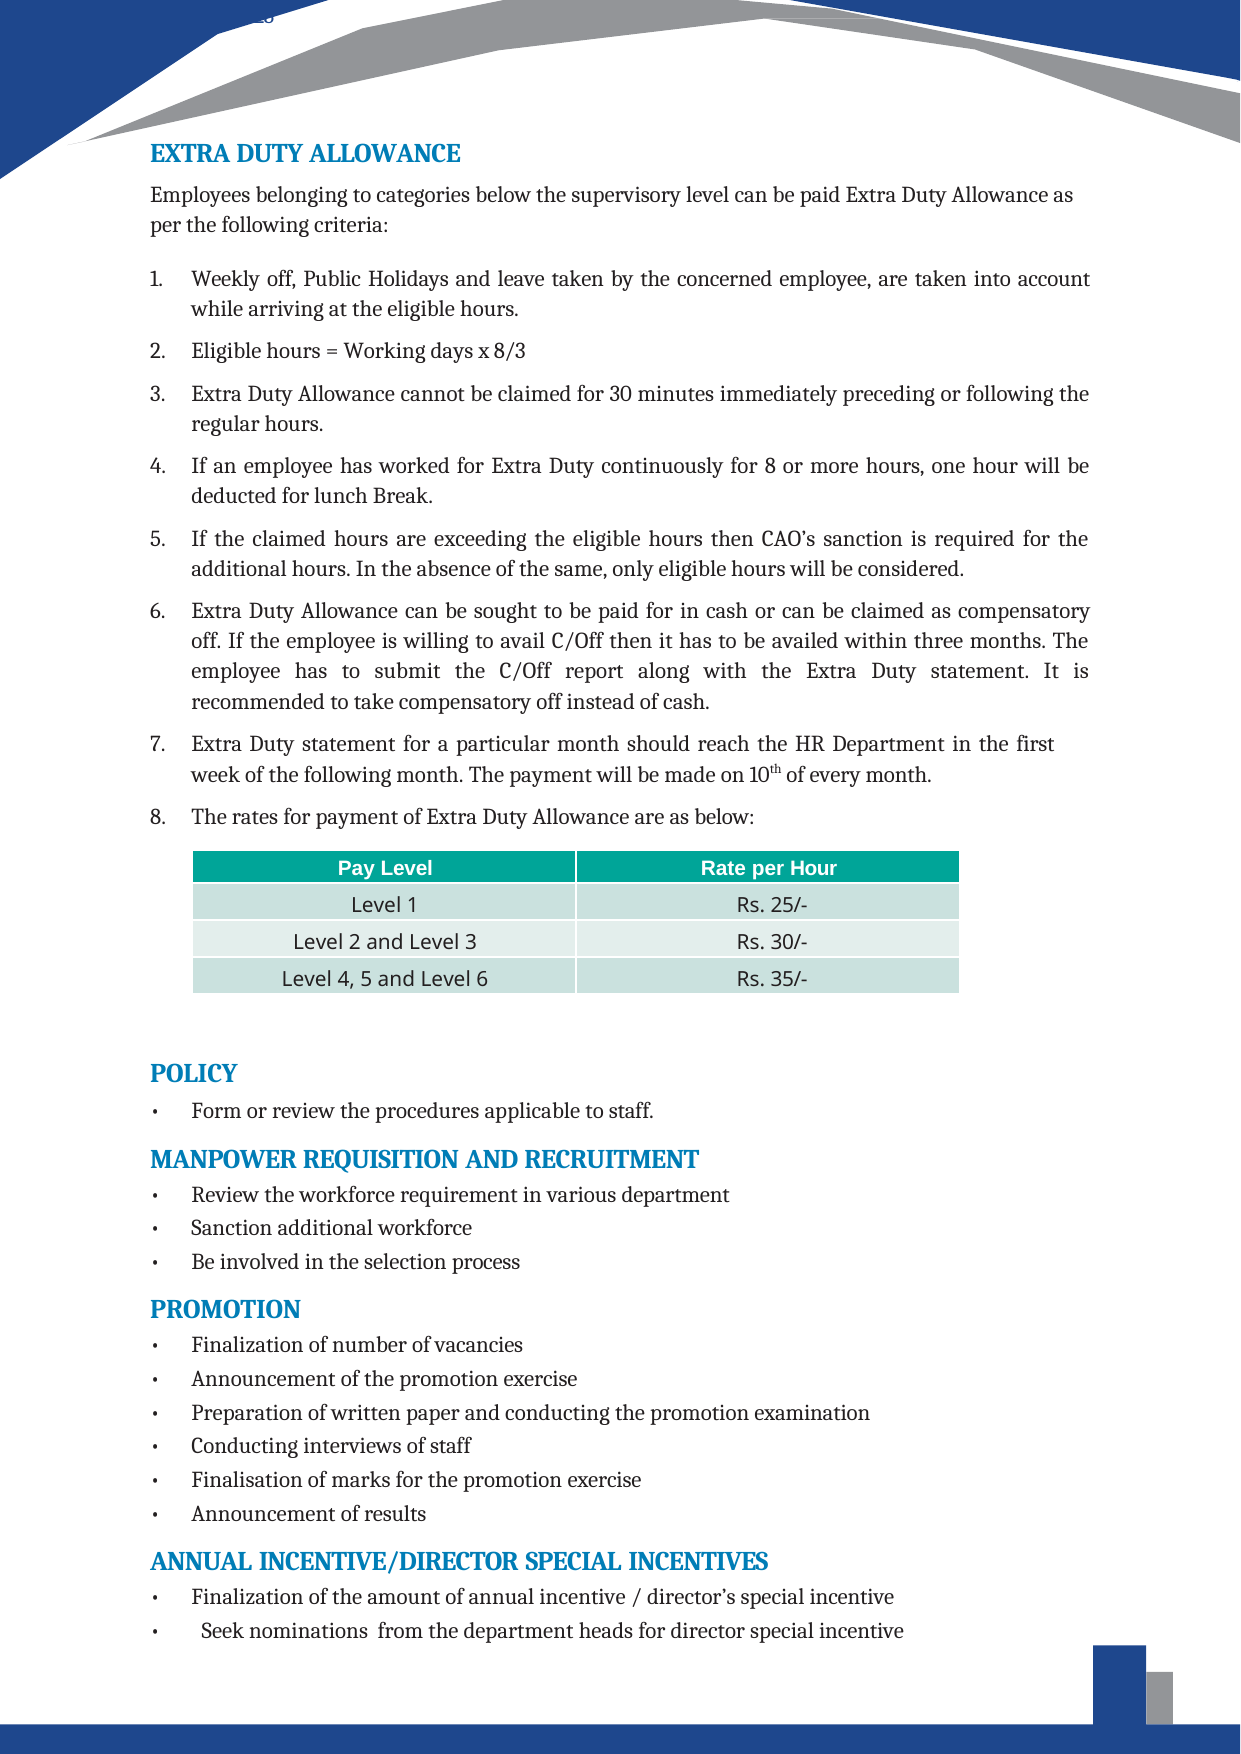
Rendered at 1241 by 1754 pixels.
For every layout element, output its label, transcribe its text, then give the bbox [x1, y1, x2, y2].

list Eligible hours = Working days x 8/3 [150, 338, 1240, 364]
list Seek nominations from the department heads for director special incentive [150, 1618, 1240, 1644]
list Finalisation of marks for the promotion exercise [150, 1467, 1240, 1493]
list The rates for payment of Extra Duty Allowance are as below: [150, 804, 1240, 830]
list If the claimed hours are exceeding the eligible hours then CAO’s sanction is required for the additional hours. In the absence of the same, only eligible hours will be considered. [150, 525, 1091, 582]
text week of the following month. The payment will be made on 10th of every month. [191, 762, 1240, 788]
list Preparation of written paper and conducting the promotion examination [150, 1399, 1240, 1426]
list Extra Duty Allowance can be sought to be paid for in cash or can be claimed as compensatory off. If the employee is willing to avail C/Off then it has to be availed within three months. The employee has to submit the C/Off report along with the Extra Duty statement. It is recommended to take compensatory off instead of cash. [150, 598, 1091, 715]
list Announcement of the promotion exercise [150, 1366, 1240, 1392]
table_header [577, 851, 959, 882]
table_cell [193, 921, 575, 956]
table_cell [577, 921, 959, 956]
list Conducting interviews of staff [150, 1433, 1240, 1459]
list Be involved in the selection process [150, 1249, 1240, 1275]
list Finalization of the amount of annual incentive / director’s special incentive [150, 1584, 1240, 1610]
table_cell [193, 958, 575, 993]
list If an employee has worked for Extra Duty continuously for 8 or more hours, one hour will be deducted for lunch Break. [150, 453, 1091, 509]
list Announcement of results [150, 1501, 1240, 1527]
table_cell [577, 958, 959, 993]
subtitle POLICY [150, 1058, 1240, 1089]
list Finalization of number of vacancies [150, 1332, 1240, 1358]
list Review the workforce requirement in various department [150, 1181, 1240, 1208]
list Extra Duty Allowance cannot be claimed for 30 minutes immediately preceding or following the regular hours. [150, 381, 1090, 437]
subtitle ANNUAL INCENTIVE/DIRECTOR SPECIAL INCENTIVES [150, 1546, 1240, 1577]
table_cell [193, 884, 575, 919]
list Sanction additional workforce [150, 1215, 1240, 1242]
subtitle PROMOTION [150, 1294, 1240, 1326]
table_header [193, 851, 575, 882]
text Employees belonging to categories below the supervisory level can be paid Extra Duty Allowance as per the following criteria: [150, 181, 1091, 238]
list Form or review the procedures applicable to staff. [150, 1098, 1240, 1124]
subtitle MANPOWER REQUISITION AND RECRUITMENT [150, 1144, 1240, 1175]
list Weekly off, Public Holidays and leave taken by the concerned employee, are taken into account while arriving at the eligible hours. [150, 266, 1090, 322]
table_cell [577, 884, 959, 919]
list Extra Duty statement for a particular month should reach the HR Department in the first [150, 731, 1240, 757]
